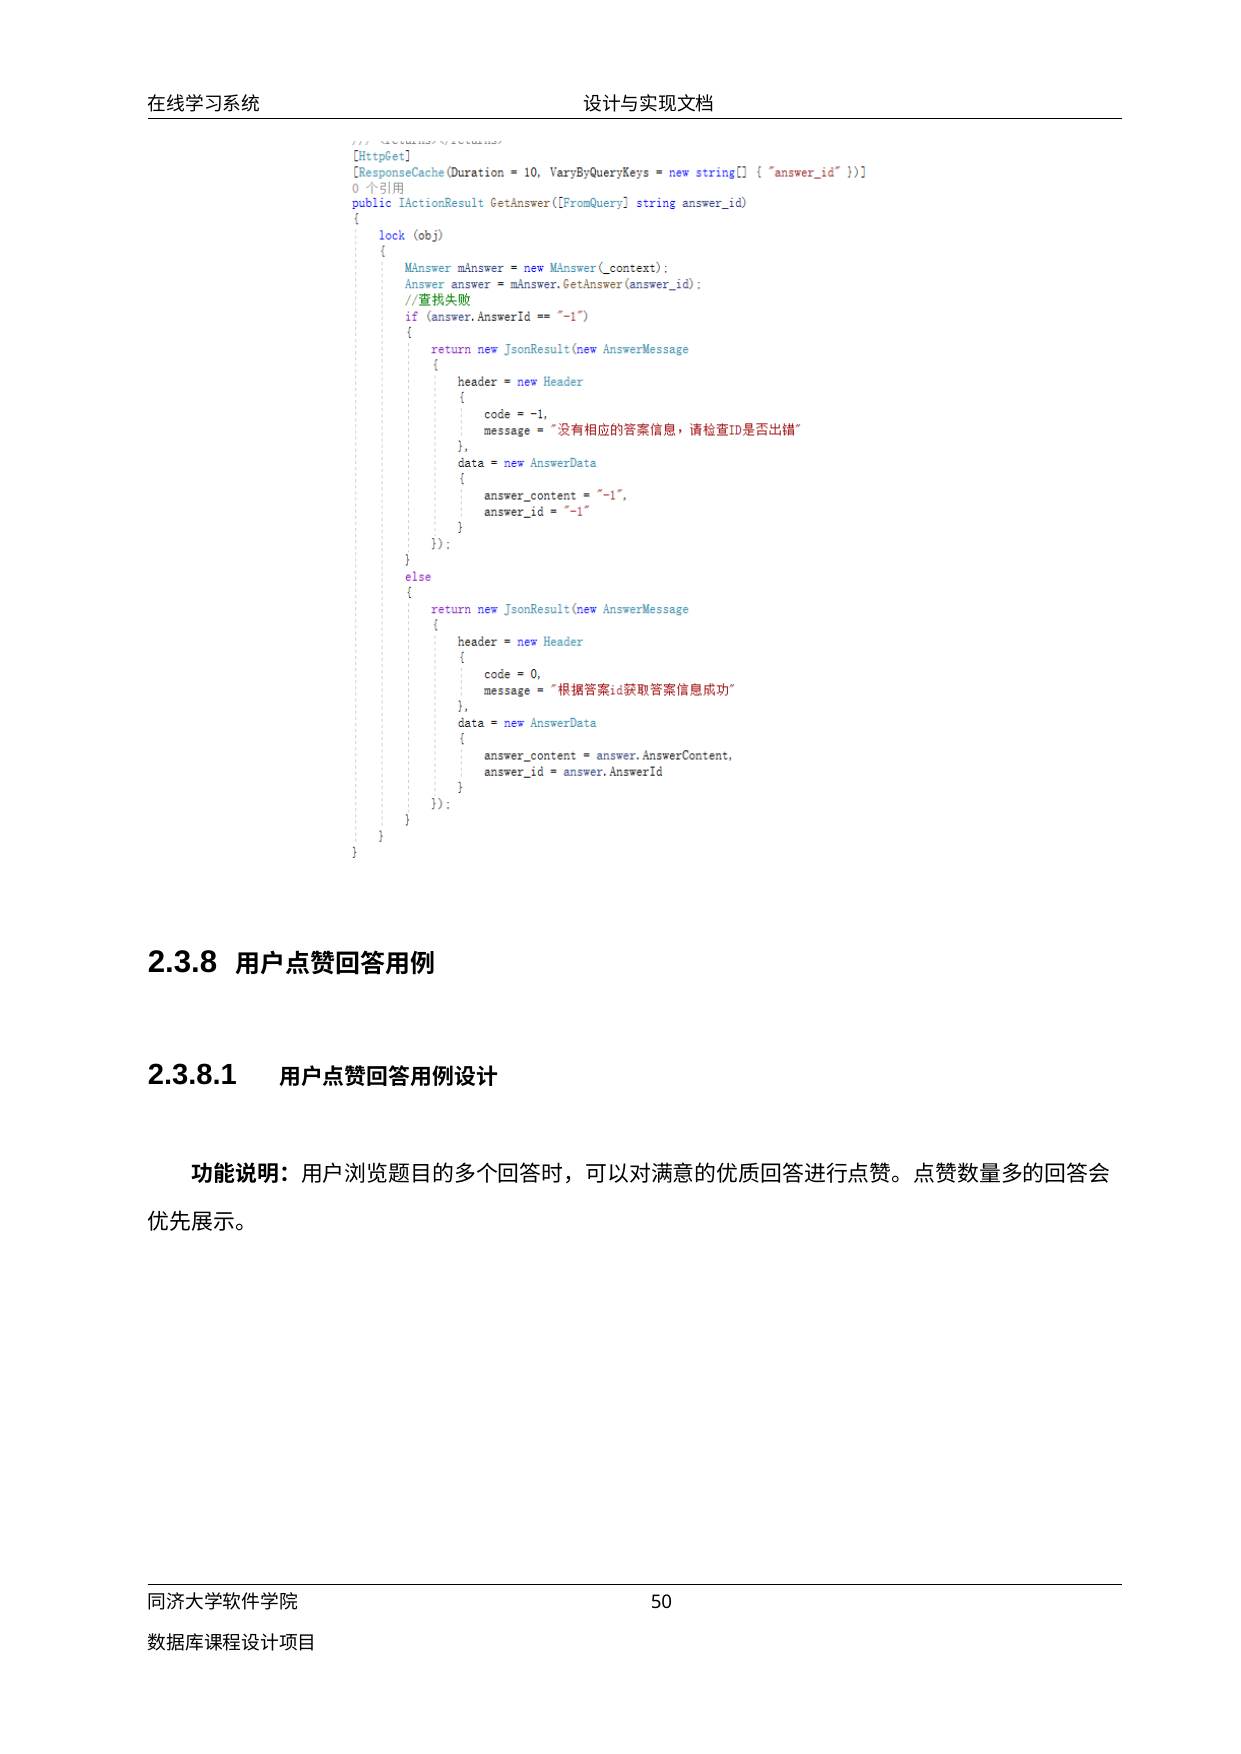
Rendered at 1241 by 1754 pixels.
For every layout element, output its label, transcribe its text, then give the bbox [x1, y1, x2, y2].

picture [342, 141, 927, 858]
text 功能说明：用户浏览题目的多个回答时，可以对满意的优质回答进行点赞。点赞数量多的回答会优先展示。 [148, 1155, 1122, 1236]
subtitle 用户点赞回答用例设计 [148, 1041, 1122, 1106]
subtitle 用户点赞回答用例 [148, 929, 1122, 994]
